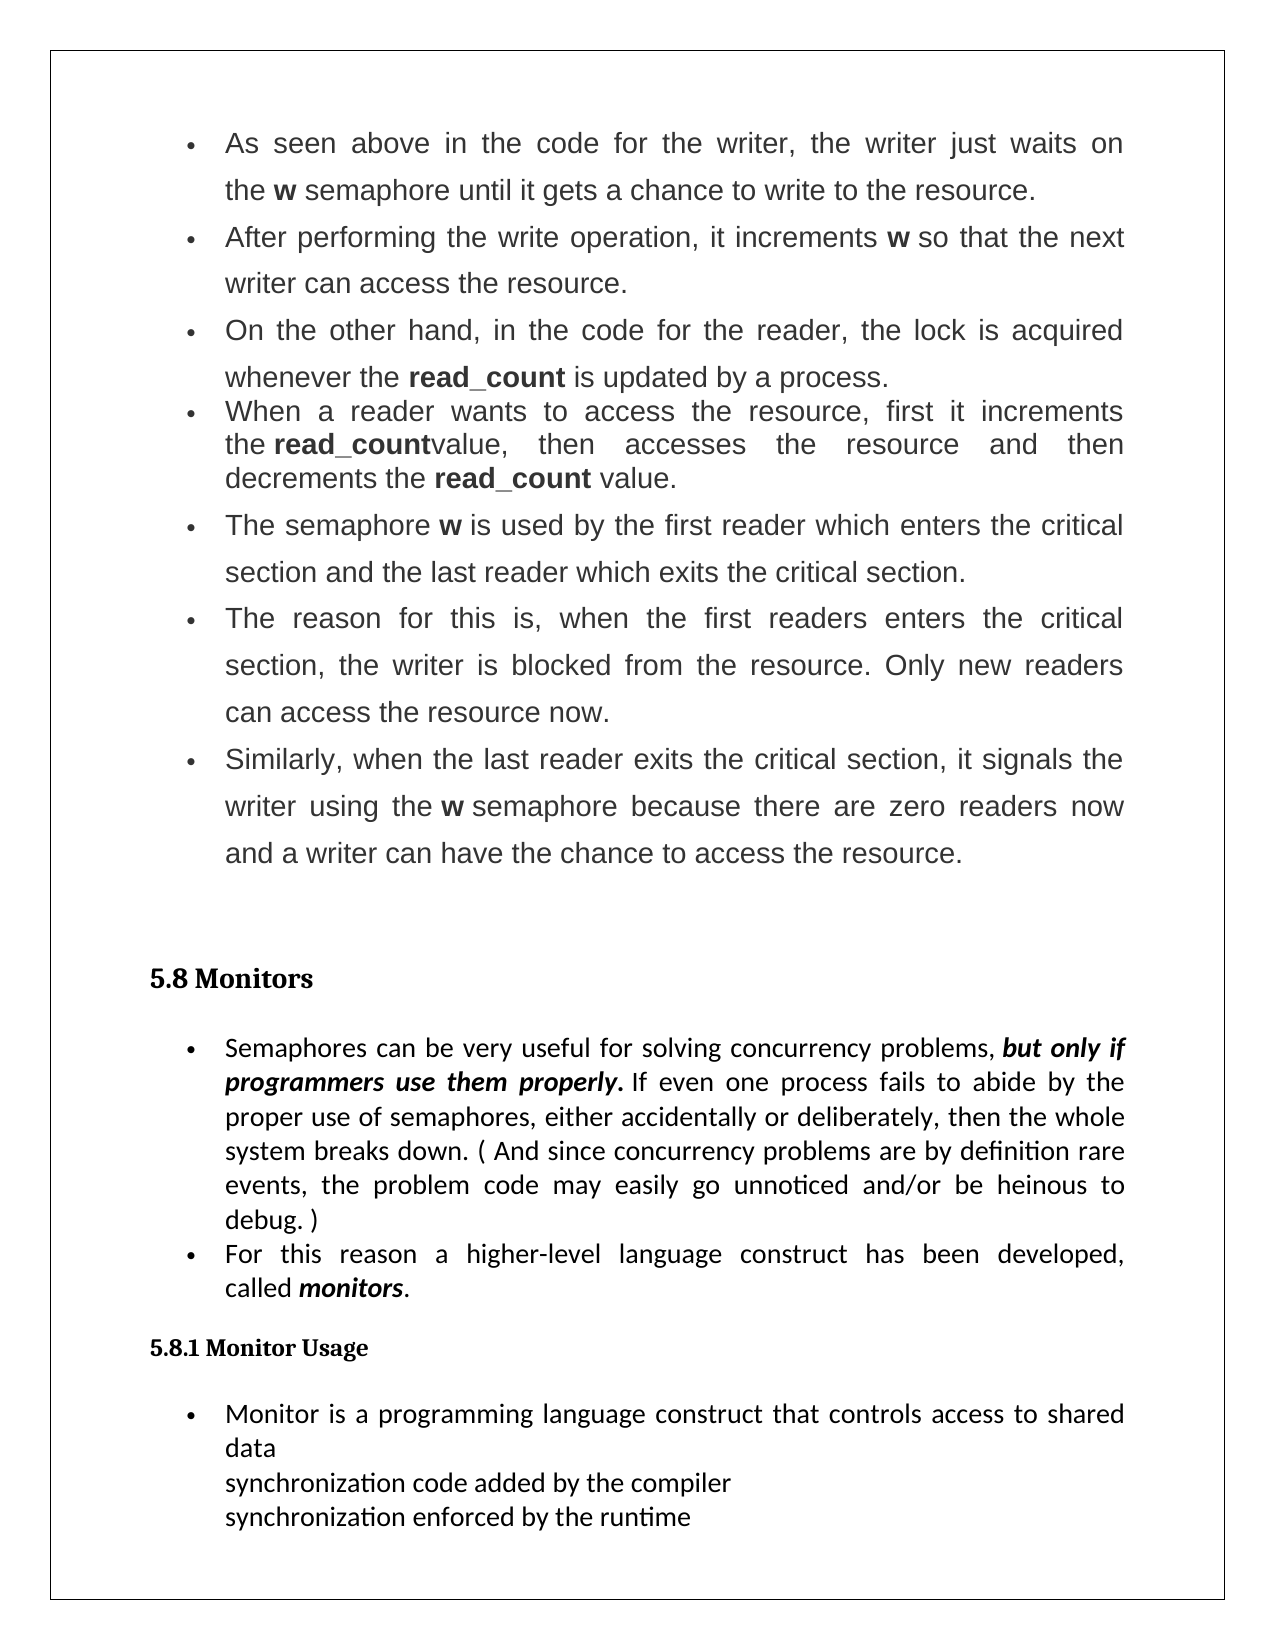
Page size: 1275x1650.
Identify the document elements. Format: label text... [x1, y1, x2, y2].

list The semaphore w is used by the first reader which enters the critical section and the last reader which exits the critical section. [187, 494, 1125, 588]
list As seen above in the code for the writer, the writer just waits on the w semaphore until it gets a chance to write to the resource. [187, 112, 1125, 206]
list Semaphores can be very useful for solving concurrency problems, but only if programmers use them properly. If even one process fails to abide by the proper use of semaphores, either accidentally or deliberately, then the whole system breaks down. ( And since concurrency problems are by definition rare events, the problem code may easily go unnoticed and/or be heinous to debug. ) [187, 1030, 1125, 1236]
subtitle 5.8 Monitors [150, 962, 1125, 996]
text synchronization code added by the compiler [225, 1465, 1125, 1499]
list Monitor is a programming language construct that controls access to shared data [187, 1396, 1125, 1465]
subtitle 5.8.1 Monitor Usage [150, 1334, 1125, 1363]
list When a reader wants to access the resource, first it increments the read_countvalue, then accesses the resource and then decrements the read_count value. [187, 394, 1125, 494]
list Similarly, when the last reader exits the critical section, it signals the writer using the w semaphore because there are zero readers now and a writer can have the chance to access the resource. [187, 729, 1125, 869]
list On the other hand, in the code for the reader, the lock is acquired whenever the read_count is updated by a process. [187, 300, 1125, 394]
list After performing the write operation, it increments w so that the next writer can access the resource. [187, 206, 1125, 300]
list The reason for this is, when the first readers enters the critical section, the writer is blocked from the resource. Only new readers can access the resource now. [187, 588, 1125, 729]
text synchronization enforced by the runtime [225, 1499, 1125, 1534]
list For this reason a higher-level language construct has been developed, called monitors. [187, 1236, 1125, 1305]
